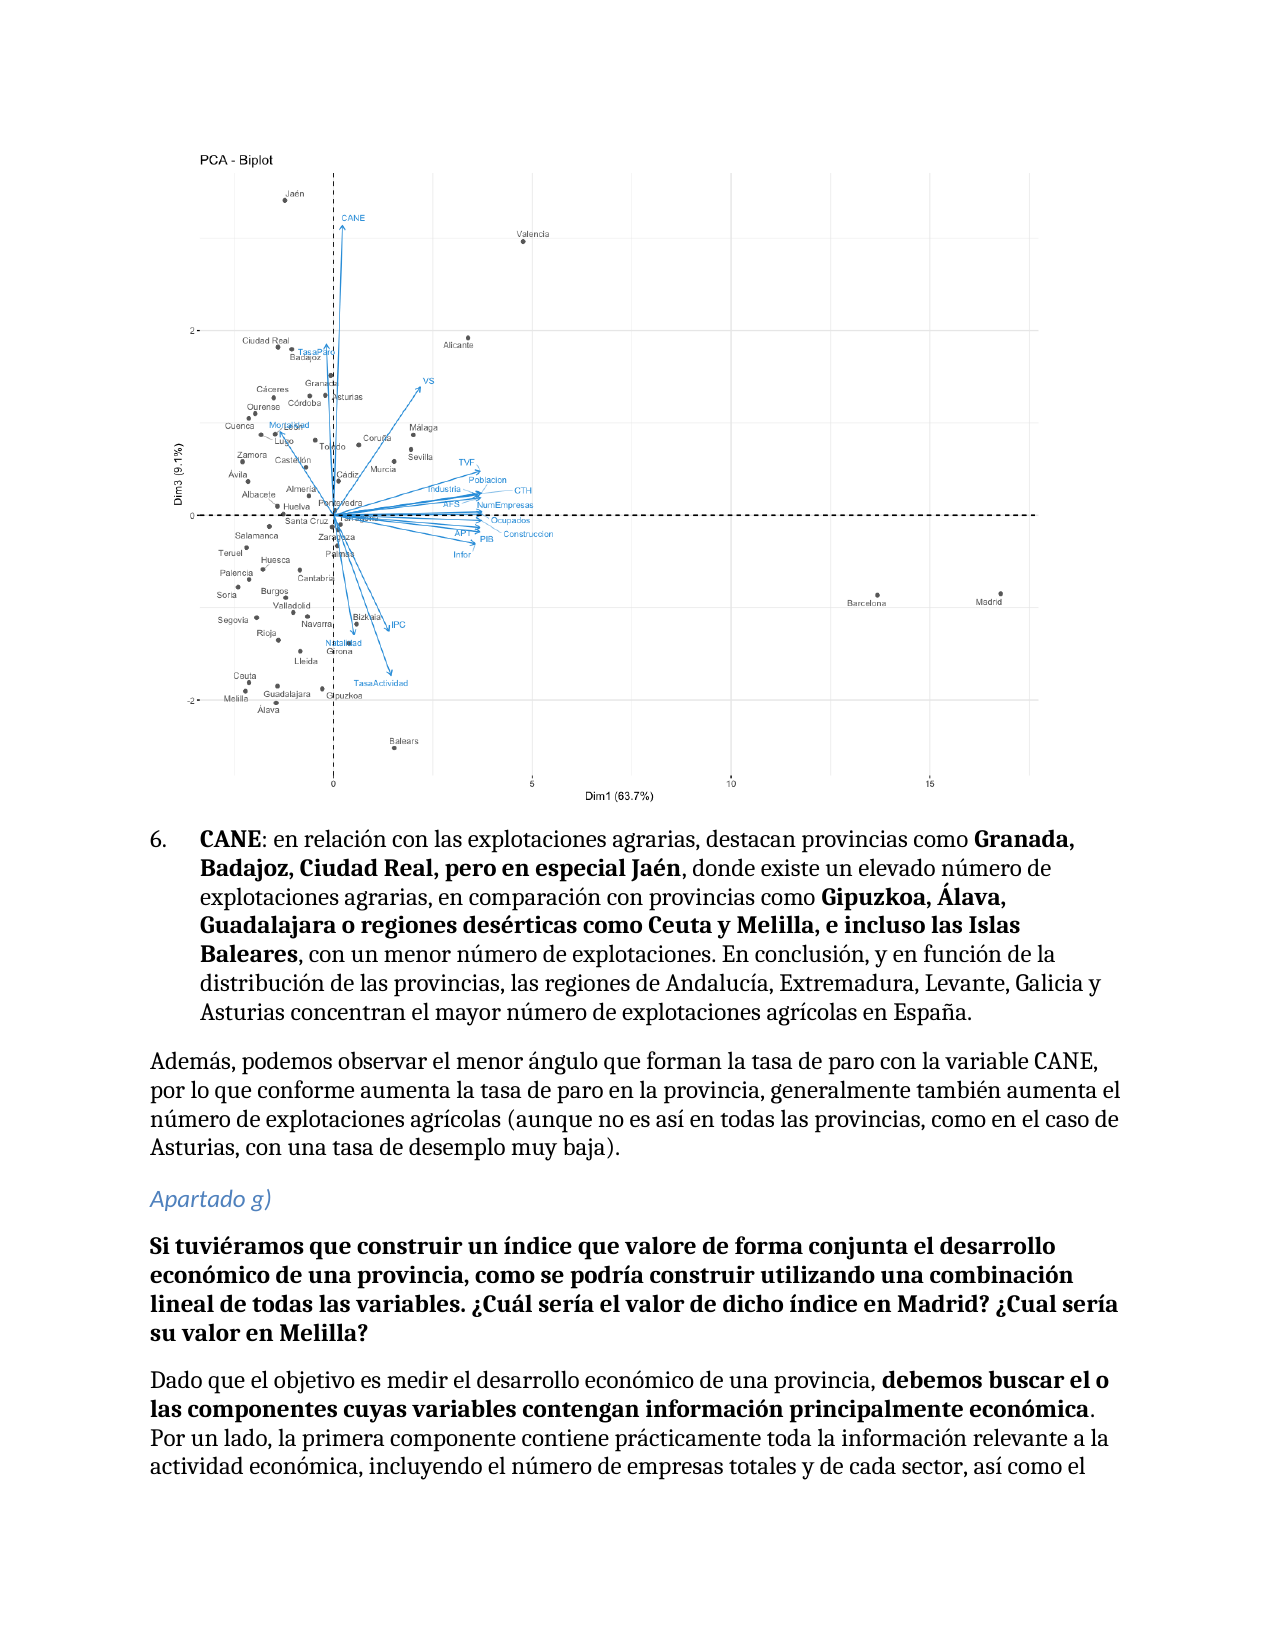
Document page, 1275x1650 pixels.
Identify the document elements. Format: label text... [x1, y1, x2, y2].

subtitle Apartado g) [150, 1183, 1125, 1213]
text Si tuviéramos que construir un índice que valore de forma conjunta el desarrollo económico de una provincia, como se podría construir utilizando una combinación lineal de todas las variables. ¿Cuál sería el valor de dicho índice en Madrid? ¿Cual sería su valor en Melilla? [150, 1232, 1125, 1347]
list CANE: en relación con las explotaciones agrarias, destacan provincias como Granada, Badajoz, Ciudad Real, pero en especial Jaén, donde existe un elevado número de explotaciones agrarias, en comparación con provincias como Gipuzkoa, Álava, Guadalajara o regiones desérticas como Ceuta y Melilla, e incluso las Islas Baleares, con un menor número de explotaciones. En conclusión, y en función de la distribución de las provincias, las regiones de Andalucía, Extremadura, Levante, Galicia y Asturias concentran el mayor número de explotaciones agrícolas en España. [150, 825, 1125, 1026]
picture [168, 150, 1044, 807]
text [150, 1366, 1125, 1481]
text Además, podemos observar el menor ángulo que forman la tasa de paro con la variable CANE, por lo que conforme aumenta la tasa de paro en la provincia, generalmente también aumenta el número de explotaciones agrícolas (aunque no es así en todas las provincias, como en el caso de Asturias, con una tasa de desemplo muy baja). [150, 1047, 1125, 1162]
